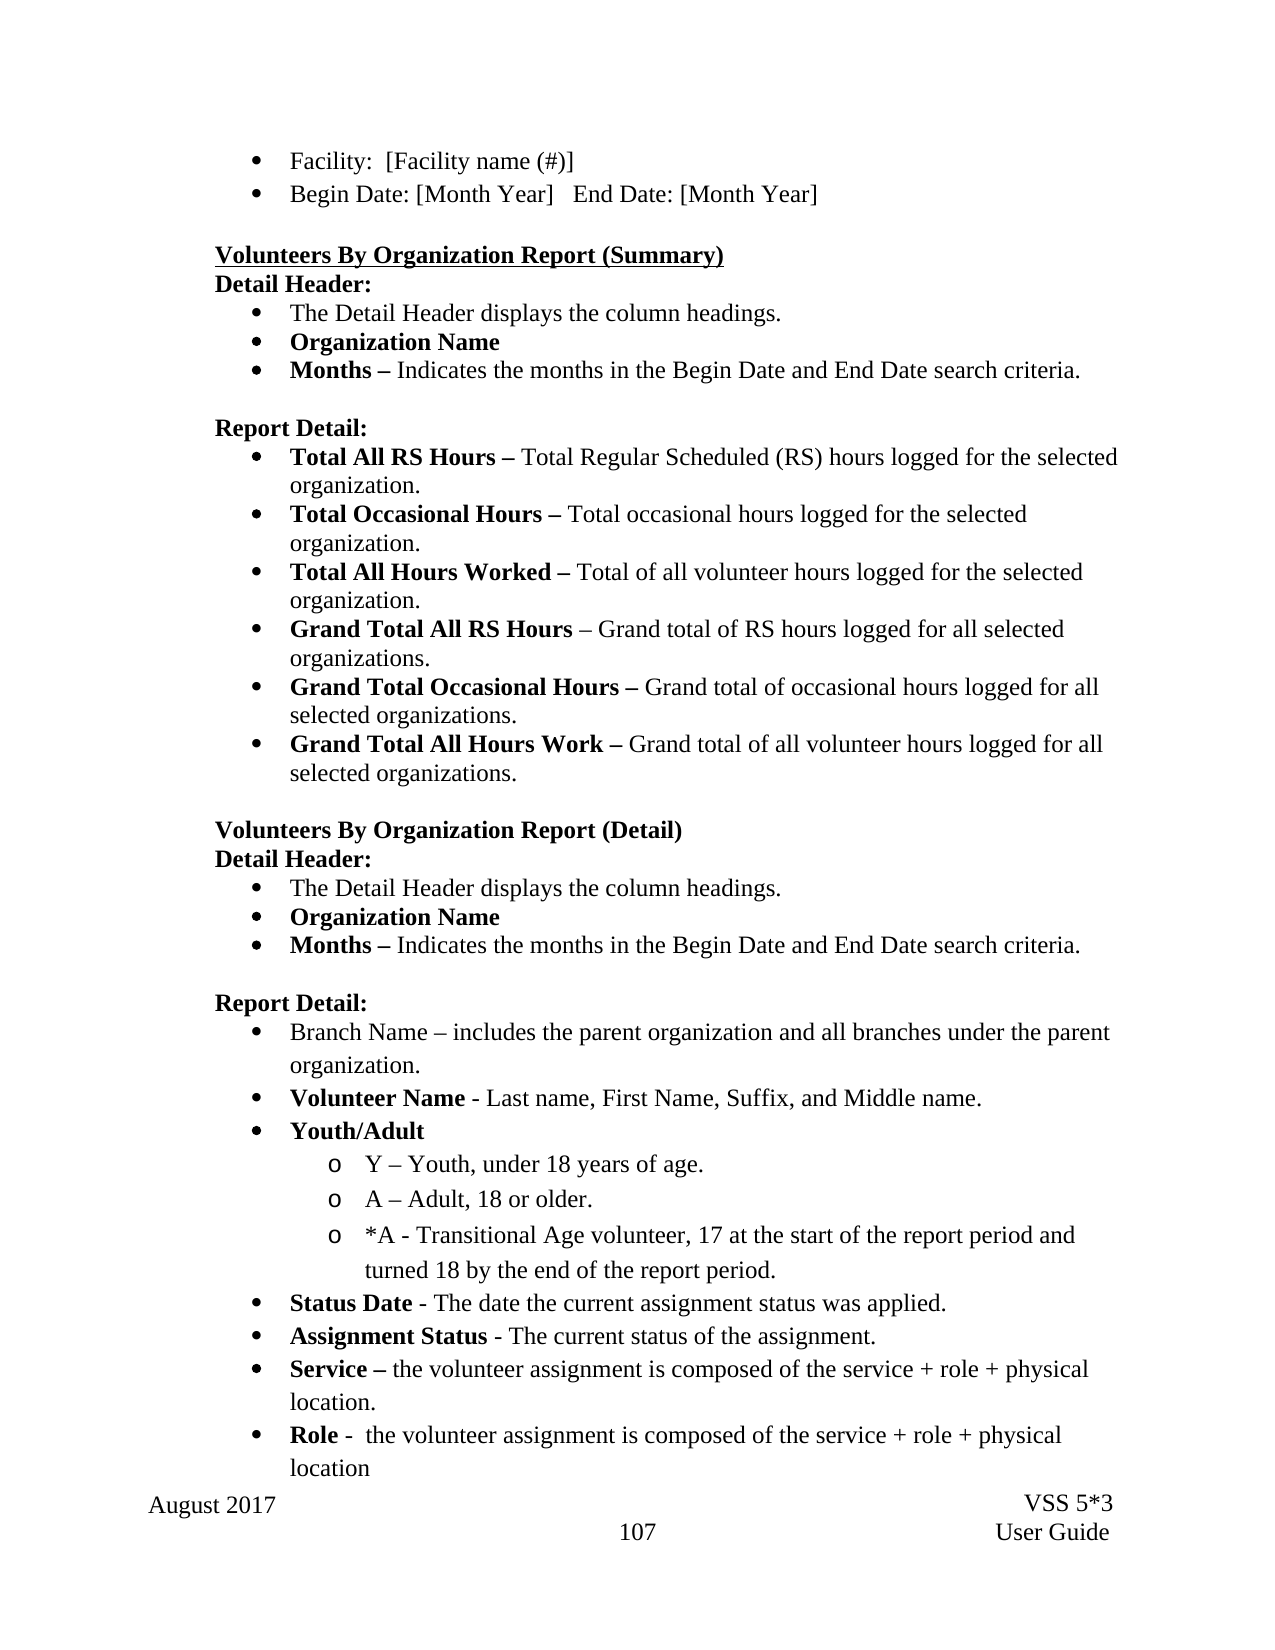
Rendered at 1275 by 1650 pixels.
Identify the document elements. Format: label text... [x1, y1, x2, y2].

list A – Adult, 18 or older. [327, 1184, 1127, 1215]
list Grand Total All RS Hours – Grand total of RS hours logged for all selected organizations. [252, 614, 1137, 672]
list Months – Indicates the months in the Begin Date and End Date search criteria. [252, 931, 1137, 959]
list Youth/Adult [252, 1116, 1127, 1145]
list Months – Indicates the months in the Begin Date and End Date search criteria. [252, 356, 1137, 384]
list Status Date - The date the current assignment status was applied. [252, 1288, 1127, 1317]
list Service – the volunteer assignment is composed of the service + role + physical location. [252, 1354, 1127, 1416]
text Report Detail: [139, 988, 1137, 1017]
list Total All Hours Worked – Total of all volunteer hours logged for the selected organization. [252, 557, 1137, 614]
text Report Detail: [139, 413, 1137, 442]
list Volunteer Name - Last name, First Name, Suffix, and Middle name. [252, 1083, 1127, 1112]
text Volunteers By Organization Report (Detail) [214, 816, 1137, 844]
list The Detail Header displays the column headings. [252, 873, 1137, 902]
list Organization Name [252, 327, 1137, 356]
list Branch Name – includes the parent organization and all branches under the parent organization. [252, 1017, 1127, 1079]
list The Detail Header displays the column headings. [252, 298, 1137, 327]
list Role - the volunteer assignment is composed of the service + role + physical location [252, 1420, 1127, 1482]
list Begin Date: [Month Year] End Date: [Month Year] [252, 179, 1127, 208]
text Volunteers By Organization Report (Summary) [214, 241, 1137, 269]
list Grand Total Occasional Hours – Grand total of occasional hours logged for all selected organizations. [252, 672, 1137, 729]
text Detail Header: [139, 844, 1137, 873]
list Total Occasional Hours – Total occasional hours logged for the selected organization. [252, 499, 1137, 557]
list Organization Name [252, 902, 1137, 931]
list *A - Transitional Age volunteer, 17 at the start of the report period and turned 18 by the end of the report period. [327, 1220, 1127, 1284]
list Grand Total All Hours Work – Grand total of all volunteer hours logged for all selected organizations. [252, 729, 1137, 787]
list Assignment Status - The current status of the assignment. [252, 1321, 1127, 1350]
text Detail Header: [139, 269, 1137, 298]
list Y – Youth, under 18 years of age. [327, 1149, 1127, 1180]
list Total All RS Hours – Total Regular Scheduled (RS) hours logged for the selected organization. [252, 442, 1137, 499]
list Facility: [Facility name (#)] [252, 146, 1127, 174]
